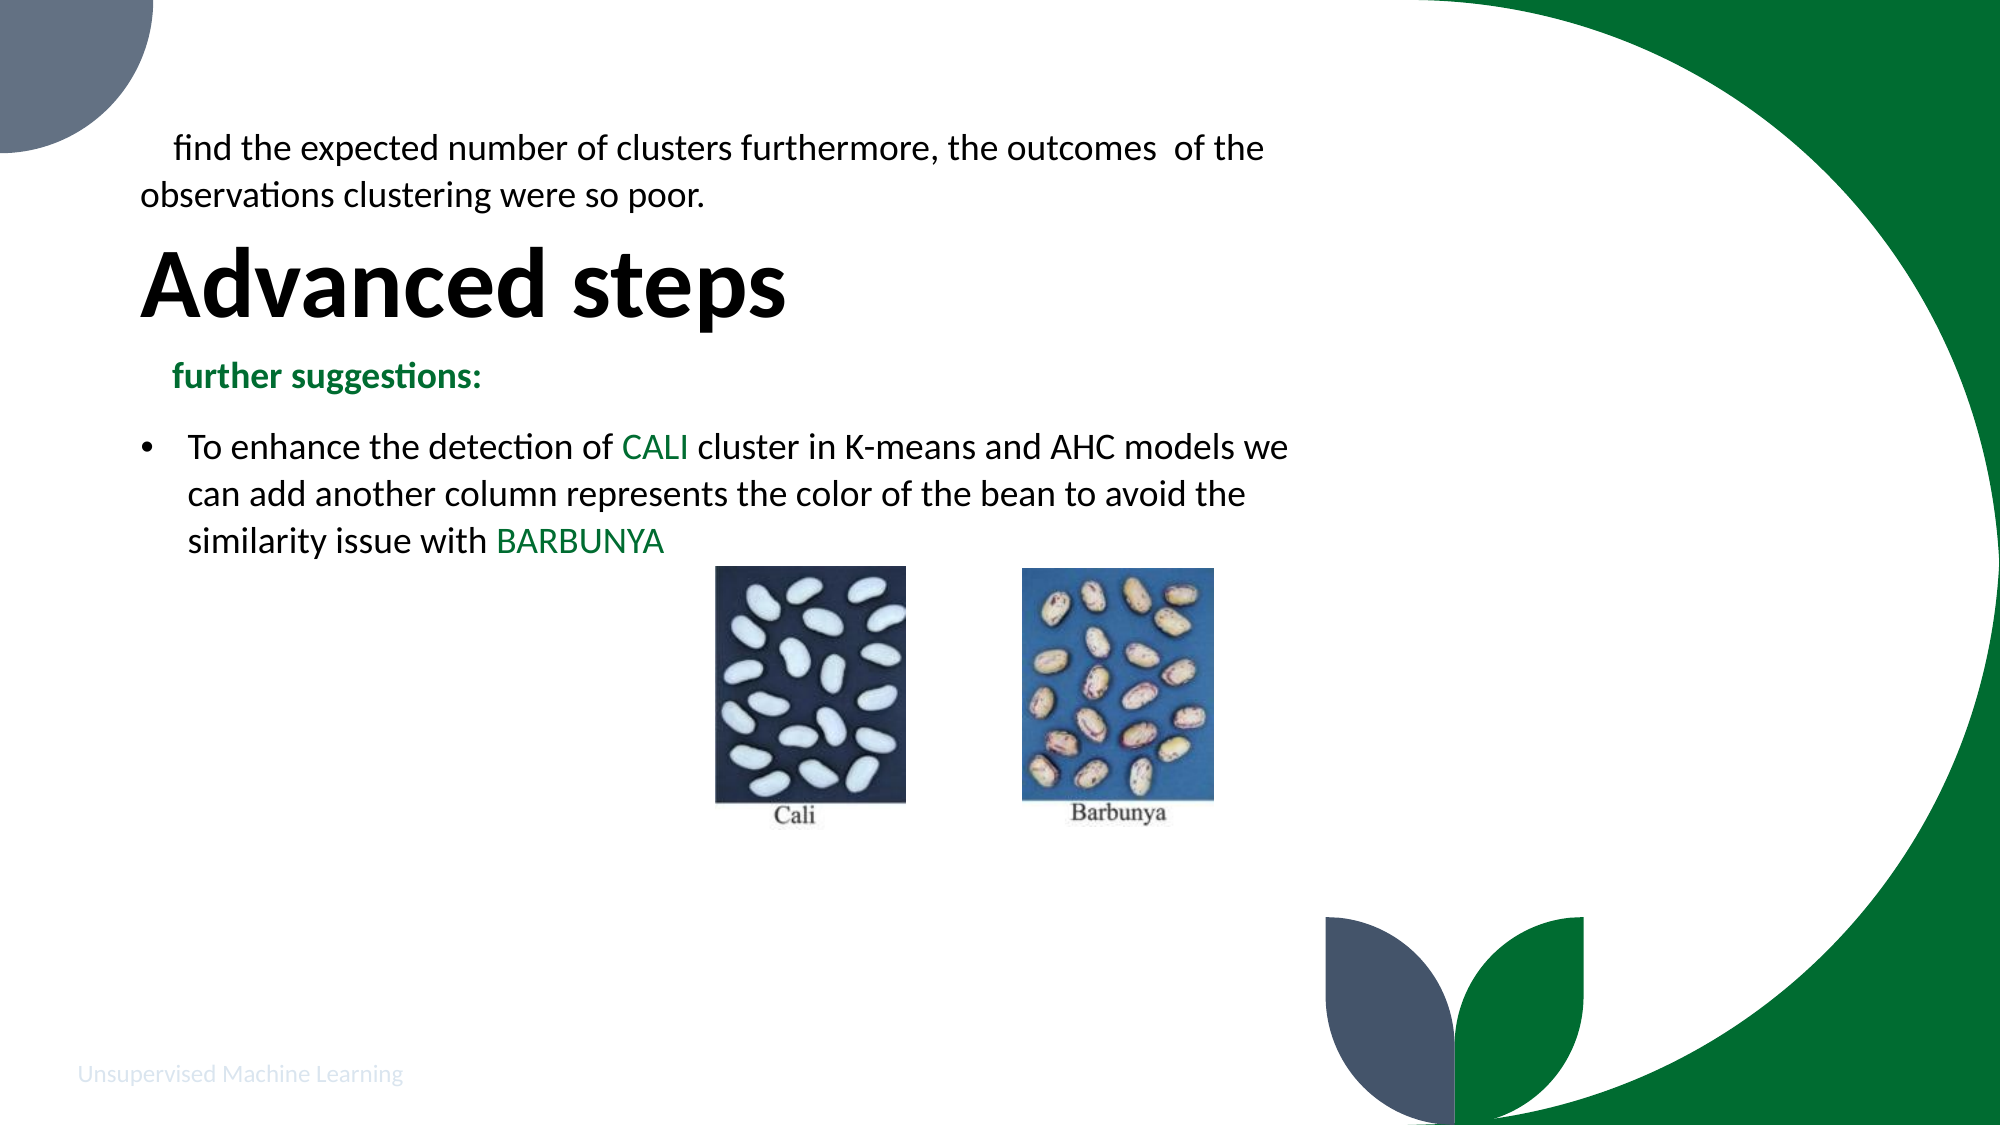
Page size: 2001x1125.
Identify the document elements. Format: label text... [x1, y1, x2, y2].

list To enhance the detection of CALI cluster in K-means and AHC models we can add another column represents the color of the bean to avoid the similarity issue with BARBUNYA [140, 423, 1788, 563]
picture [1022, 568, 1214, 827]
picture [715, 566, 906, 830]
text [139, 124, 1805, 217]
subtitle Advanced steps [140, 221, 1805, 343]
text further suggestions: [172, 352, 1805, 398]
